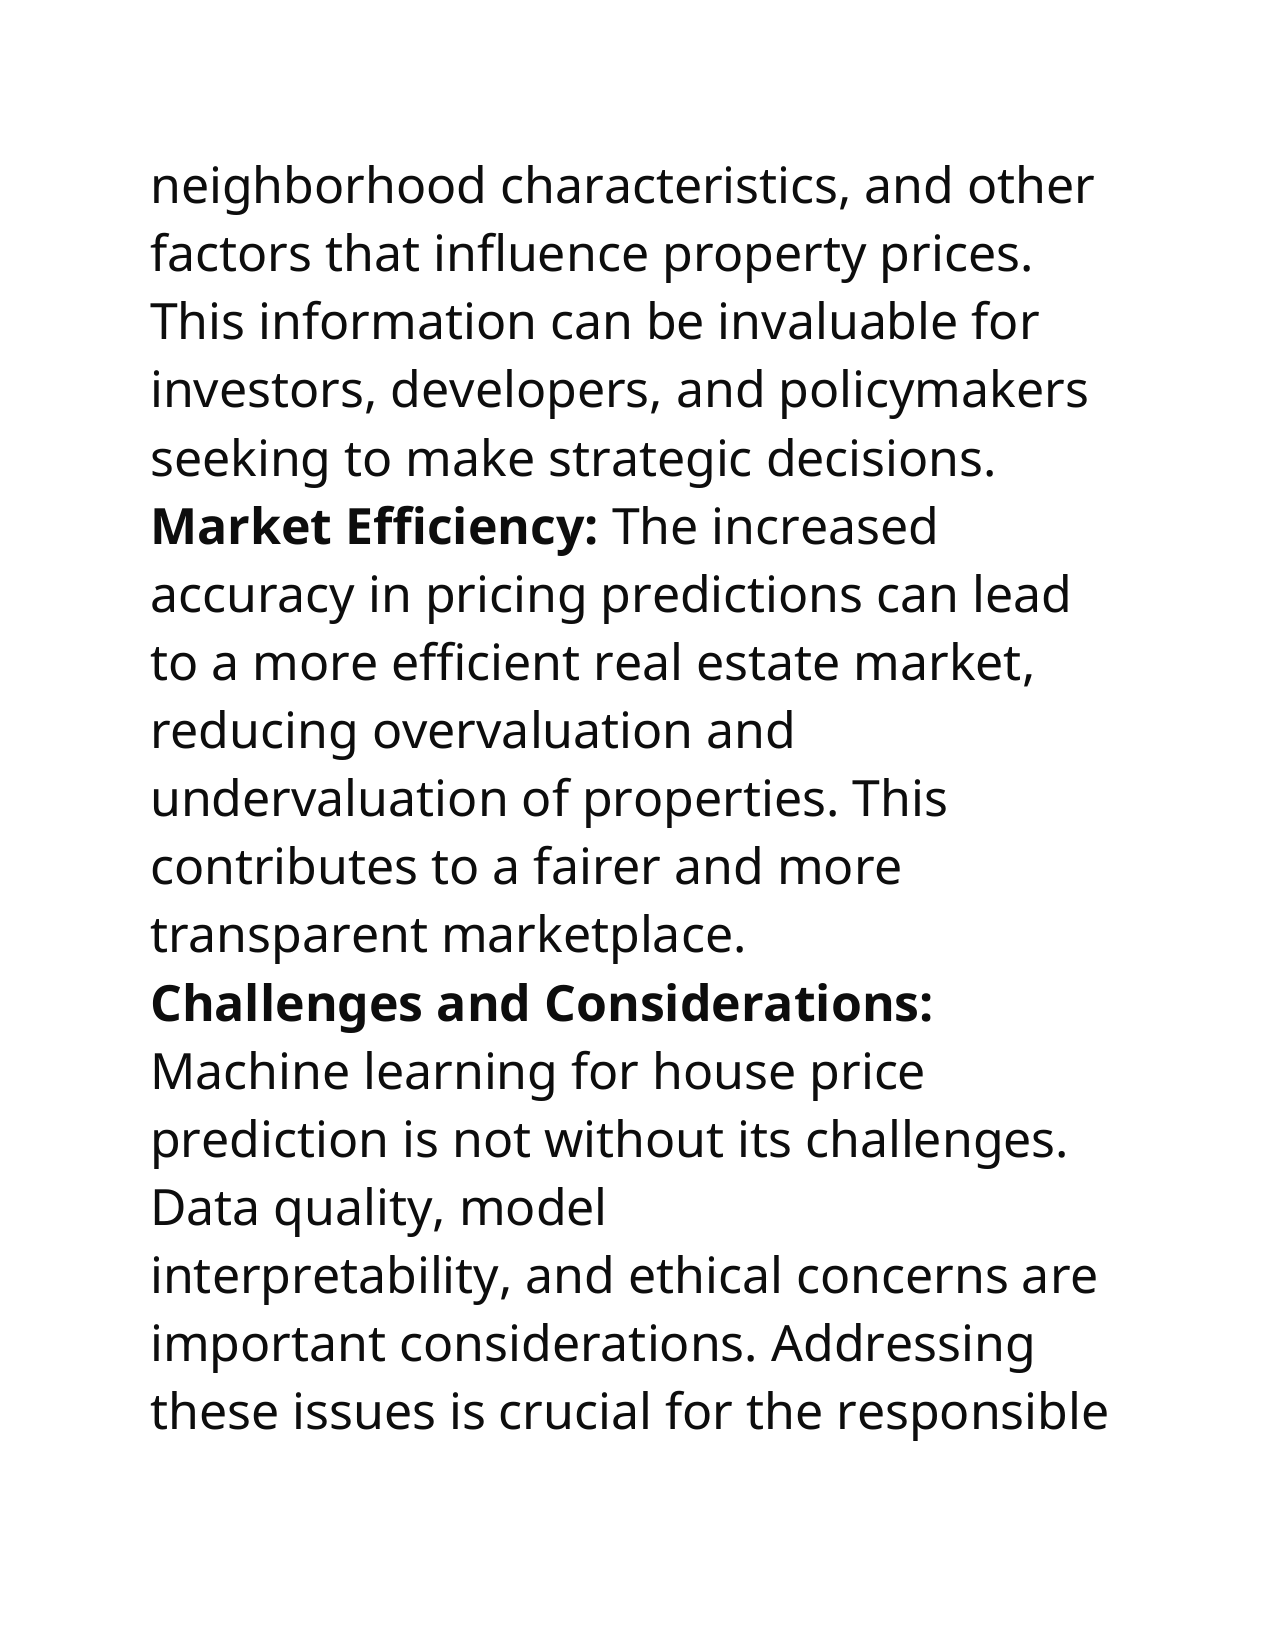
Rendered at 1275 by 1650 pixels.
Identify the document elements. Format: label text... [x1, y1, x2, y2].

text Market Efficiency: The increased accuracy in pricing predictions can lead to a more efficient real estate market, reducing overvaluation and undervaluation of properties. This contributes to a fairer and more transparent marketplace. [150, 491, 1125, 967]
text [150, 150, 1125, 491]
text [150, 1240, 1125, 1444]
text Challenges and Considerations: Machine learning for house price prediction is not without its challenges. Data quality, model [150, 967, 1125, 1240]
